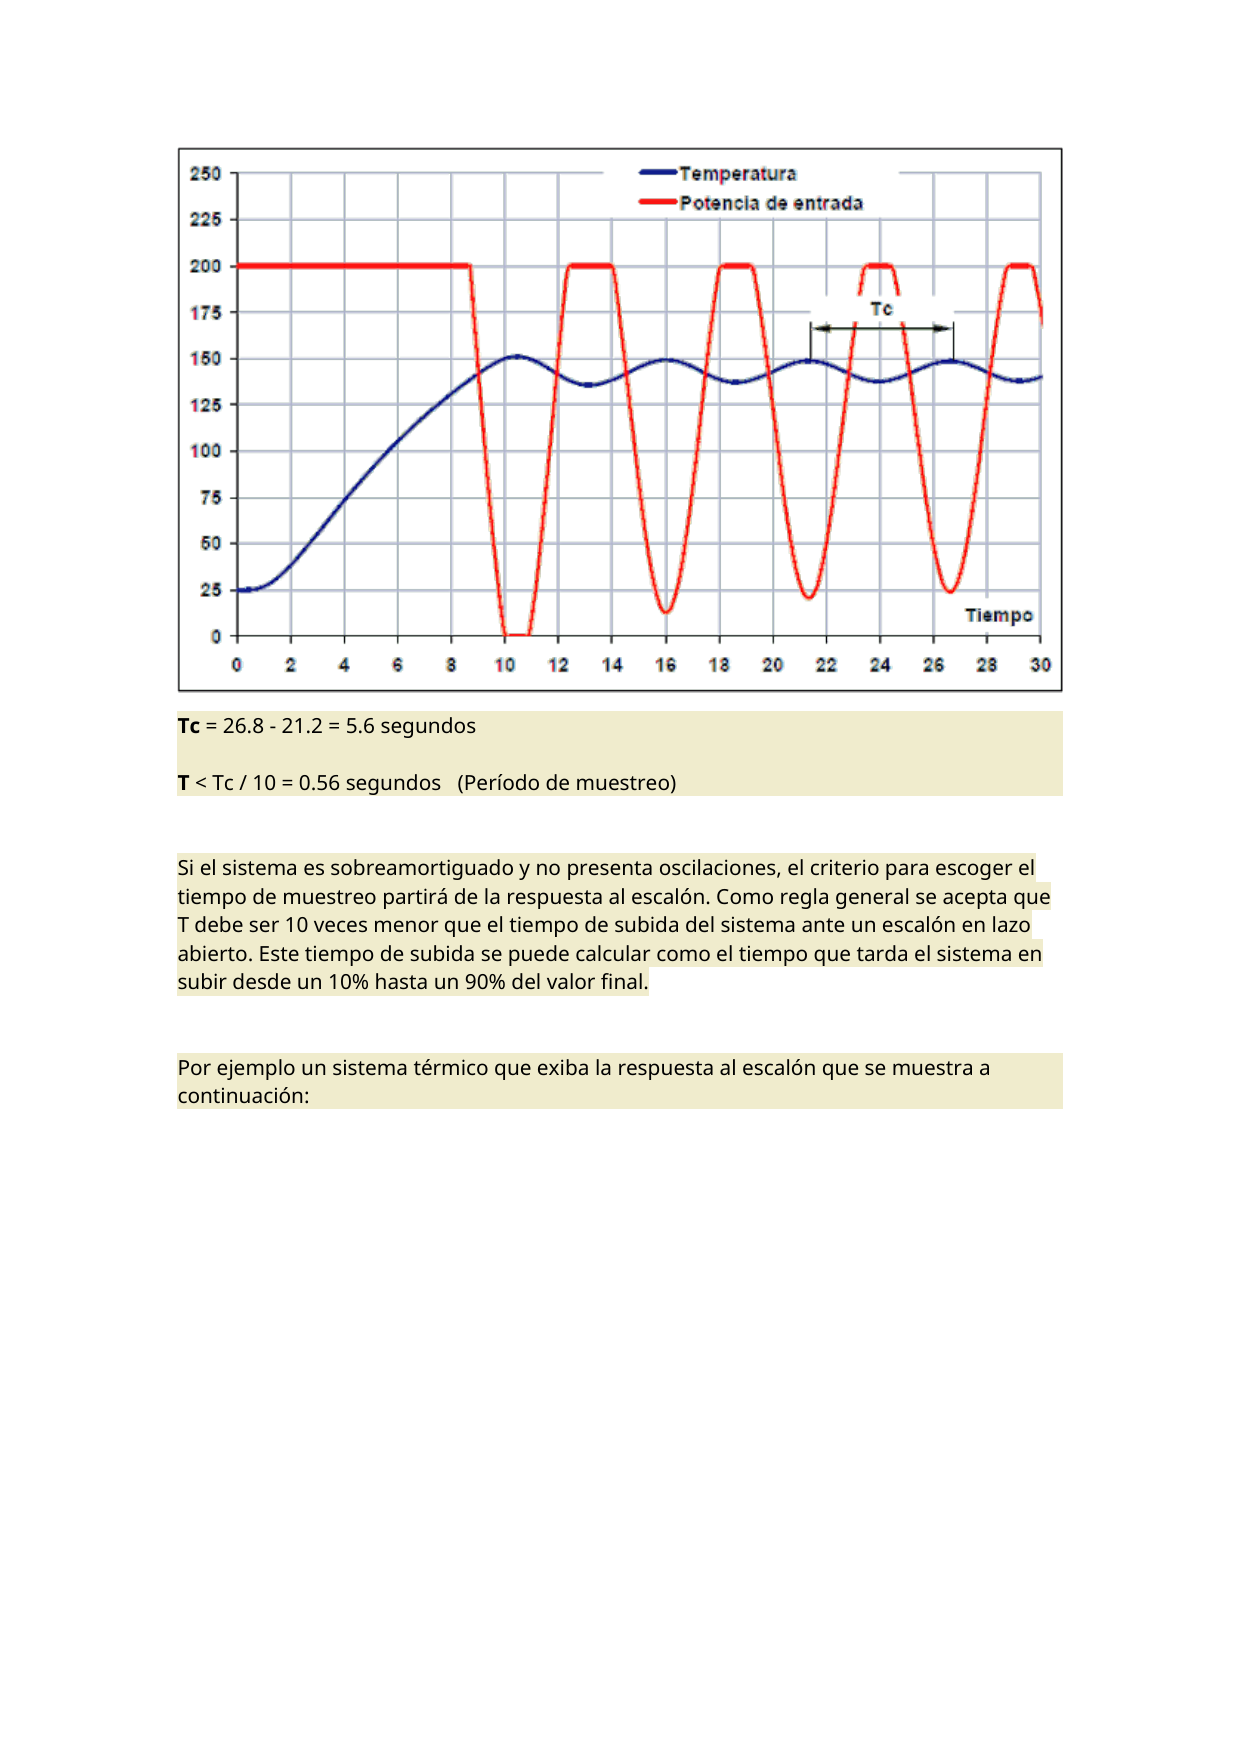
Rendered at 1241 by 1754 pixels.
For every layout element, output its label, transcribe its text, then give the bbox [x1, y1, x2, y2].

text Si el sistema es sobreamortiguado y no presenta oscilaciones, el criterio para escoger el tiempo de muestreo partirá de la respuesta al escalón. Como regla general se acepta que T debe ser 10 veces menor que el tiempo de subida del sistema ante un escalón en lazo abierto. Este tiempo de subida se puede calcular como el tiempo que tarda el sistema en subir desde un 10% hasta un 90% del valor final. [177, 796, 1063, 1023]
text Tc = 26.8 - 21.2 = 5.6 segundos [177, 711, 1063, 739]
text T < Tc / 10 = 0.56 segundos (Período de muestreo) [177, 768, 1063, 796]
text Por ejemplo un sistema térmico que exiba la respuesta al escalón que se muestra a continuación: [177, 1053, 1063, 1109]
picture [177, 147, 1063, 693]
